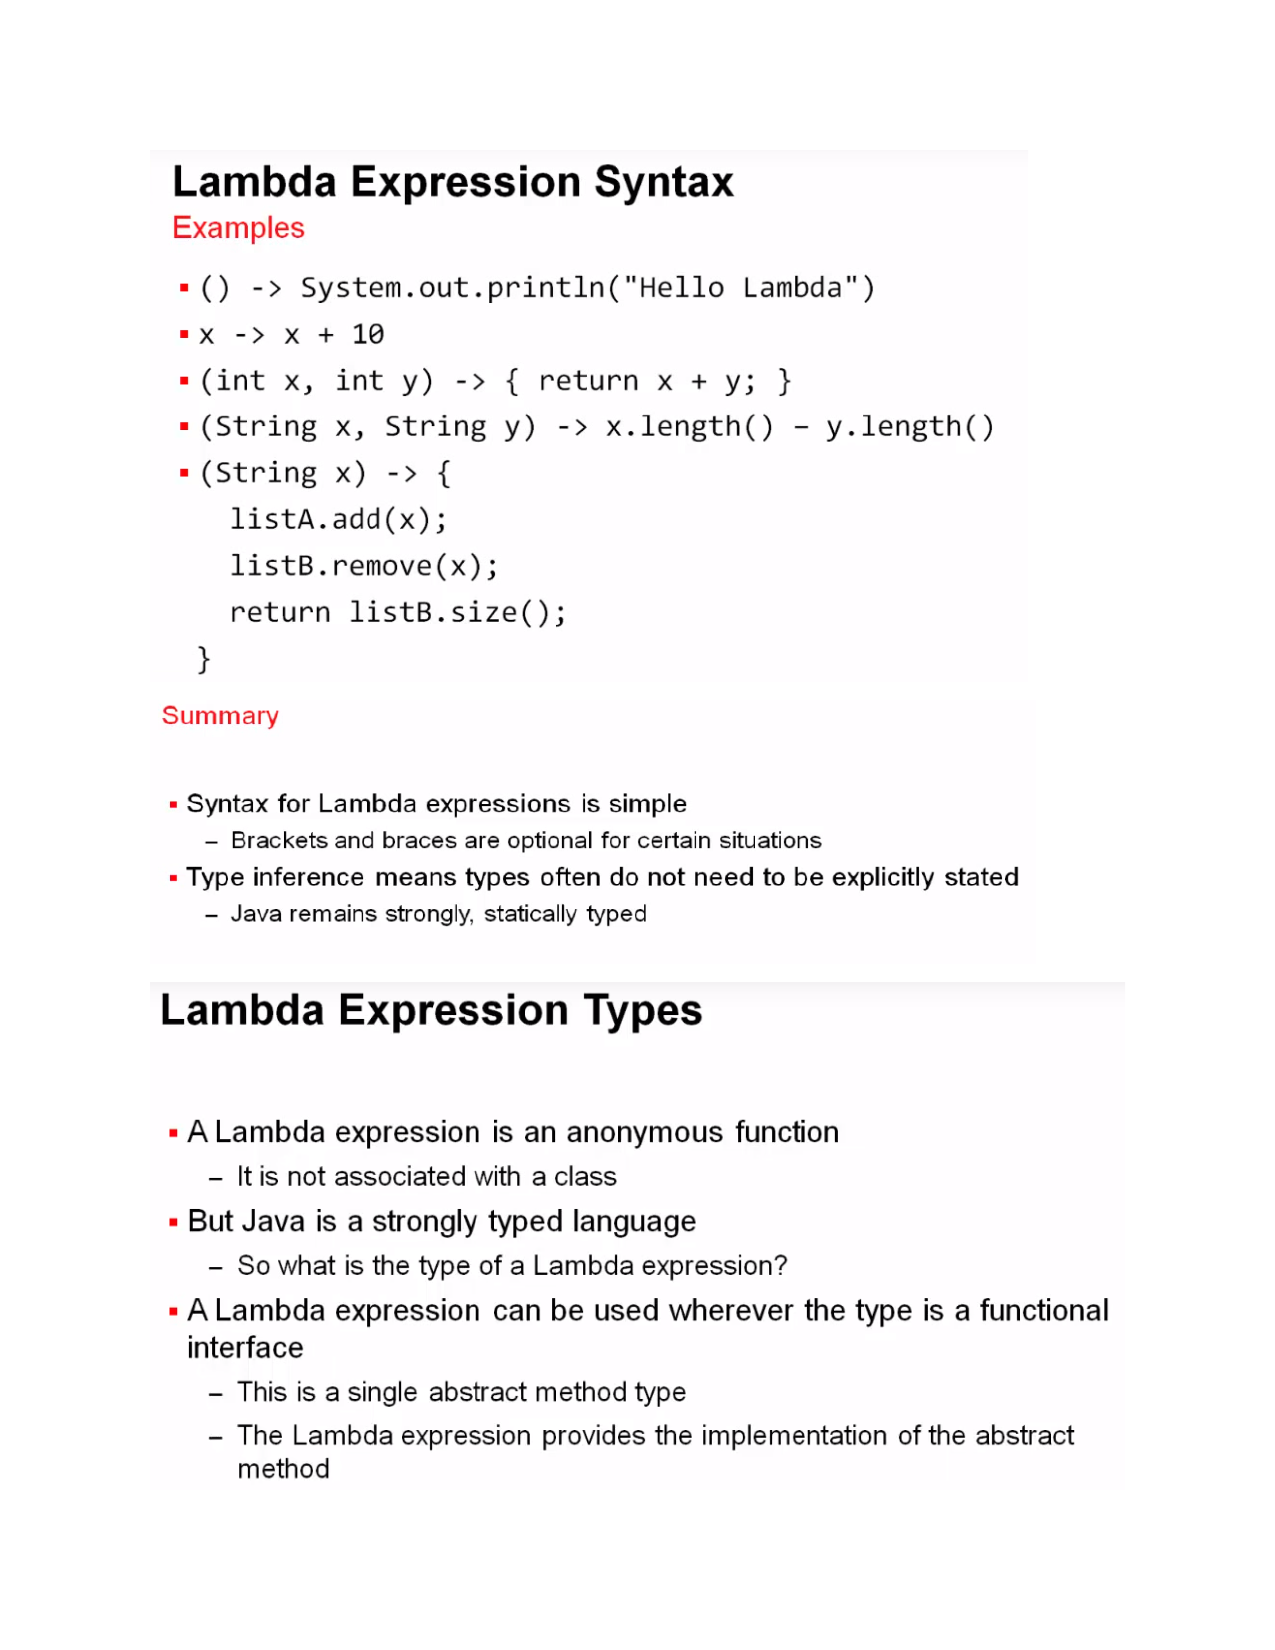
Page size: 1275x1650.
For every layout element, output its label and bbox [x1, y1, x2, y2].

picture [150, 982, 1125, 1490]
picture [150, 150, 1029, 682]
picture [150, 700, 1036, 964]
